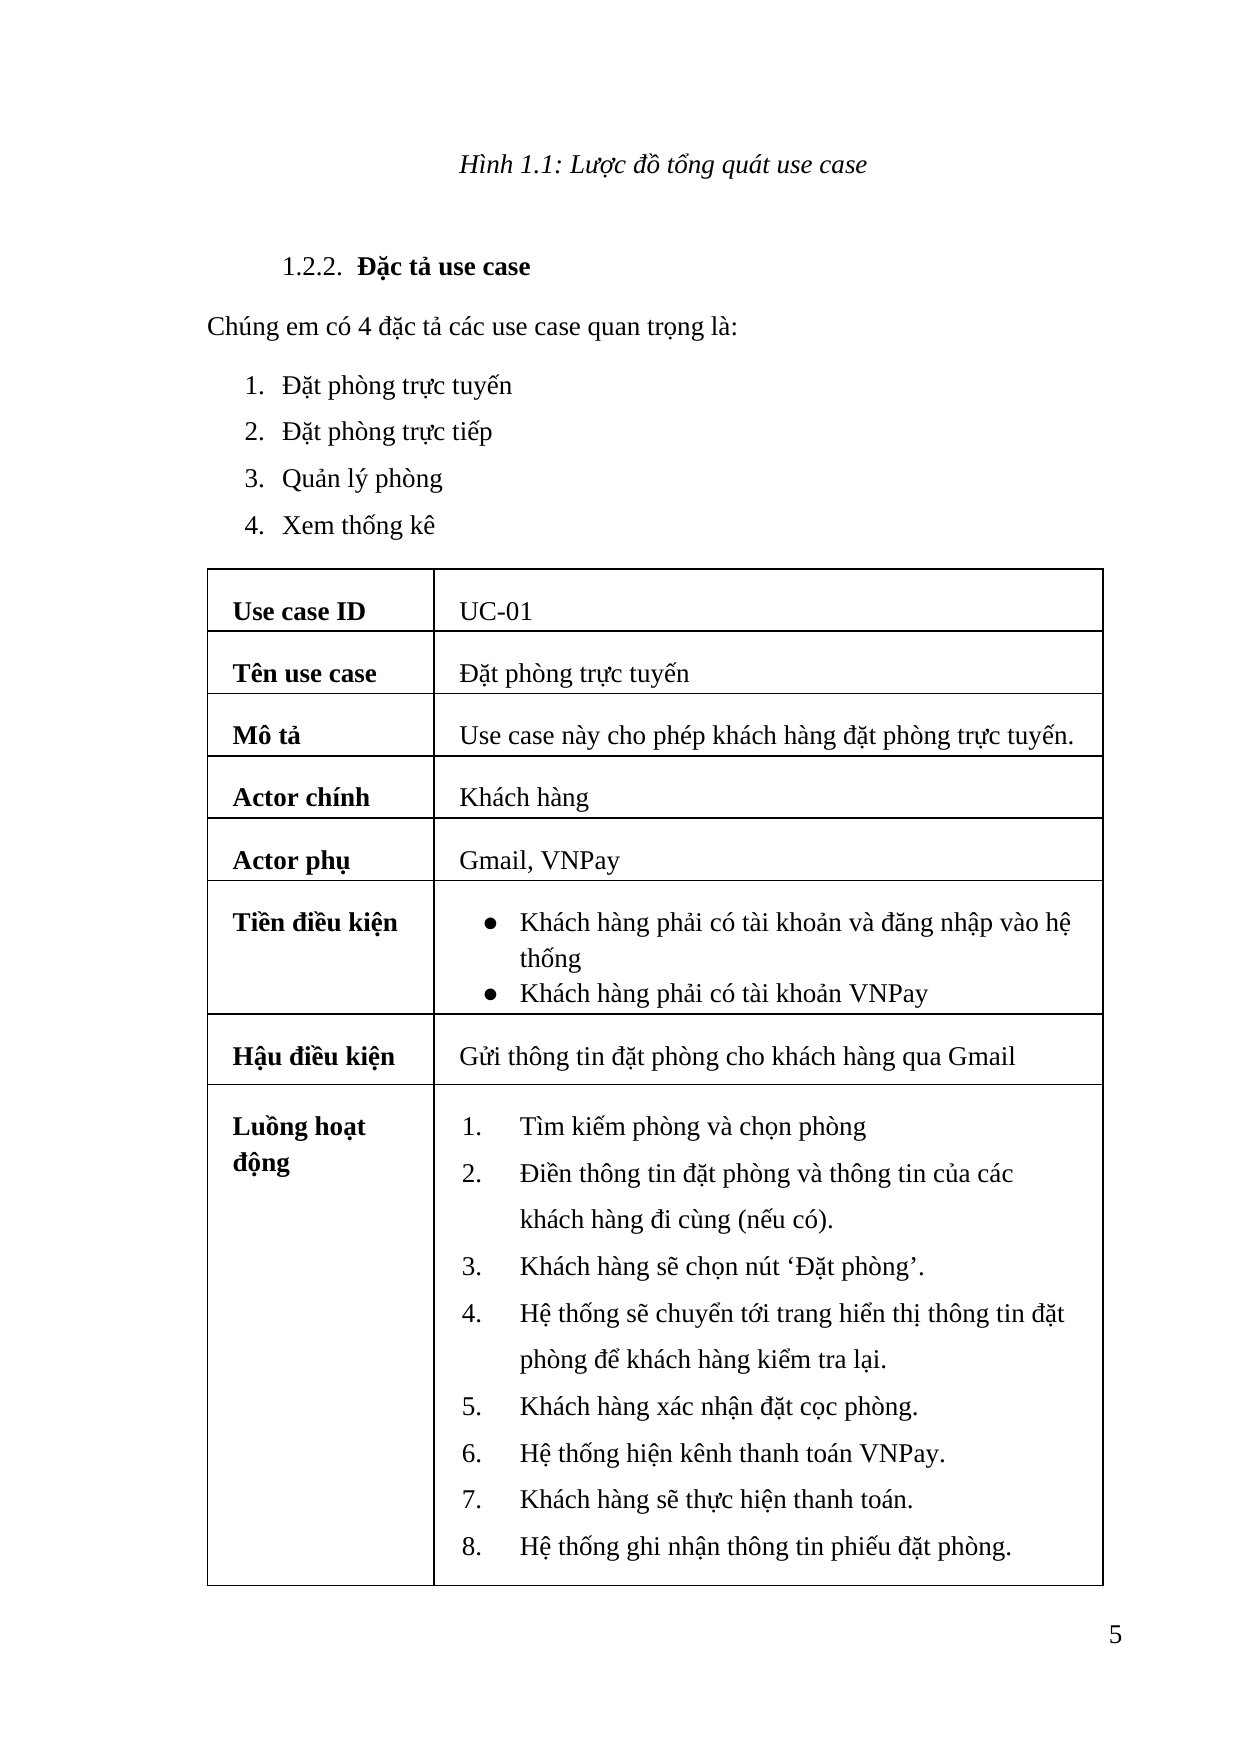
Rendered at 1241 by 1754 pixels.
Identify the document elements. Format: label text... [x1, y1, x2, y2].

list Quản lý phòng [244, 462, 1122, 493]
table_cell Khách hàng phải có tài khoản và đăng nhập vào hệ thống Khách hàng phải có tài khoản VNPay [435, 881, 1102, 1013]
table_cell Gửi thông tin đặt phòng cho khách hàng qua Gmail [435, 1015, 1102, 1083]
table_cell Gmail, VNPay [435, 819, 1102, 879]
text Chúng em có 4 đặc tả các use case quan trọng là: [207, 310, 1122, 341]
table_cell Actor chính [208, 757, 433, 817]
subtitle Đặc tả use case [282, 251, 1122, 282]
table_cell Tiền điều kiện [208, 881, 433, 1013]
table_cell Actor phụ [208, 819, 433, 879]
table_header Use case ID [208, 570, 433, 630]
table_cell Tên use case [208, 632, 433, 693]
table_cell Mô tả [208, 694, 433, 755]
text Hình 1.1: Lược đồ tổng quát use case [207, 148, 1122, 179]
table_cell Hậu điều kiện [208, 1015, 433, 1083]
table_cell Đặt phòng trực tuyến [435, 632, 1102, 693]
table_header UC-01 [435, 570, 1102, 630]
list Đặt phòng trực tuyến [244, 369, 1122, 400]
list Xem thống kê [244, 509, 1122, 540]
table_cell Use case này cho phép khách hàng đặt phòng trực tuyến. [435, 694, 1102, 755]
list Đặt phòng trực tiếp [244, 416, 1122, 447]
table_cell Luồng hoạt động [208, 1085, 433, 1585]
table_cell Khách hàng [435, 757, 1102, 817]
table_cell Tìm kiếm phòng và chọn phòng Điền thông tin đặt phòng và thông tin của các khách hàng đi cùng (nếu có). Khách hàng sẽ chọn nút ‘Đặt phòng’. Hệ thống sẽ chuyển tới trang hiển thị thông tin đặt phòng để khách hàng kiểm tra lại. Khách hàng xác nhận đặt cọc phòng. Hệ thống hiện kênh thanh toán VNPay. Khách hàng sẽ thực hiện thanh toán. Hệ thống ghi nhận thông tin phiếu đặt phòng. [435, 1085, 1102, 1585]
